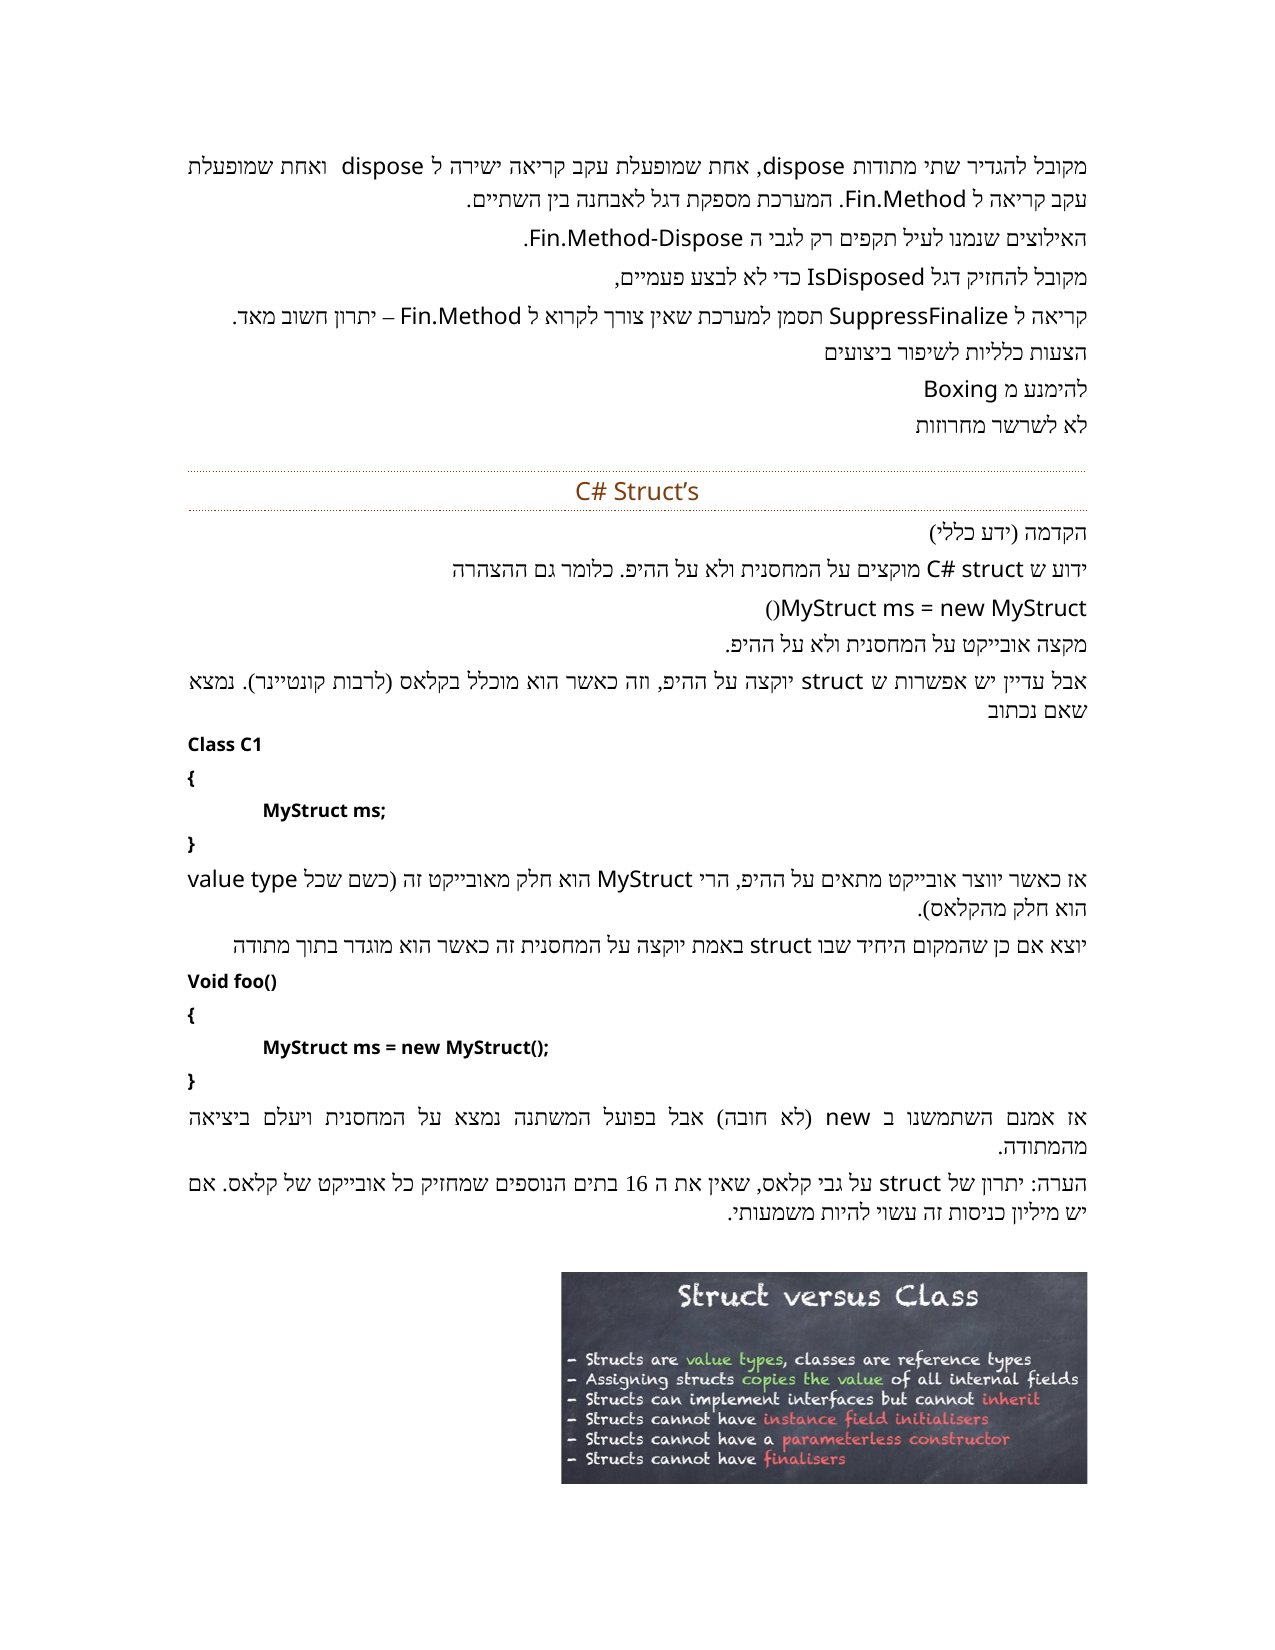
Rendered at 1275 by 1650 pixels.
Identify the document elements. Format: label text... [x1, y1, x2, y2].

text הקדמה (ידע כללי) [187, 519, 1087, 545]
text אז אמנם השתמשנו ב new (לא חובה) אבל בפועל המשתנה נמצא על המחסנית ויעלם ביציאה מהמתודה. [187, 1101, 1087, 1159]
text מקצה אובייקט על המחסנית ולא על ההיפ. [187, 631, 1087, 657]
text לא לשרשר מחרוזות [187, 412, 1087, 438]
picture [561, 1272, 1088, 1484]
text } [187, 1067, 1087, 1093]
text MyStruct ms = new MyStruct(); [187, 1034, 1087, 1060]
text האילוצים שנמנו לעיל תקפים רק לגבי ה Fin.Method-Dispose. [187, 222, 1087, 253]
text מקובל להחזיק דגל IsDisposed כדי לא לבצע פעמיים, [187, 261, 1087, 292]
text MyStruct ms; [187, 797, 1087, 822]
text Class C1 [187, 731, 1087, 756]
text אז כאשר יווצר אובייקט מתאים על ההיפ, הרי MyStruct הוא חלק מאובייקט זה (כשם שכל value type הוא חלק מהקלאס). [187, 863, 1087, 922]
text יוצא אם כן שהמקום היחיד שבו struct באמת יוקצה על המחסנית זה כאשר הוא מוגדר בתוך מתודה [187, 929, 1087, 961]
text } [187, 830, 1087, 856]
text הצעות כלליות לשיפור ביצועים [187, 339, 1087, 365]
text Void foo() [187, 968, 1087, 994]
text ידוע ש C# struct מוקצים על המחסנית ולא על ההיפ. כלומר גם ההצהרה [187, 553, 1087, 584]
text הערה: יתרון של struct על גבי קלאס, שאין את ה 16 בתים הנוספים שמחזיק כל אובייקט של קלאס. אם יש מיליון כניסות זה עשוי להיות משמעותי. [187, 1167, 1087, 1226]
text { [187, 764, 1087, 789]
text אבל עדיין יש אפשרות ש struct יוקצה על ההיפ, וזה כאשר הוא מוכלל בקלאס (לרבות קונטיינר). נמצא שאם נכתוב [187, 664, 1087, 723]
text להימנע מ Boxing [187, 373, 1087, 404]
text קריאה ל SuppressFinalize תסמן למערכת שאין צורך לקרוא ל Fin.Method – יתרון חשוב מאד. [187, 300, 1087, 331]
text מקובל להגדיר שתי מתודות dispose, אחת שמופעלת עקב קריאה ישירה ל dispose ואחת שמופעלת עקב קריאה ל Fin.Method. המערכת מספקת דגל לאבחנה בין השתיים. [187, 150, 1087, 214]
text MyStruct ms = new MyStruct() [187, 592, 1087, 623]
text { [187, 1001, 1087, 1027]
subtitle C# Struct’s [187, 471, 1087, 511]
